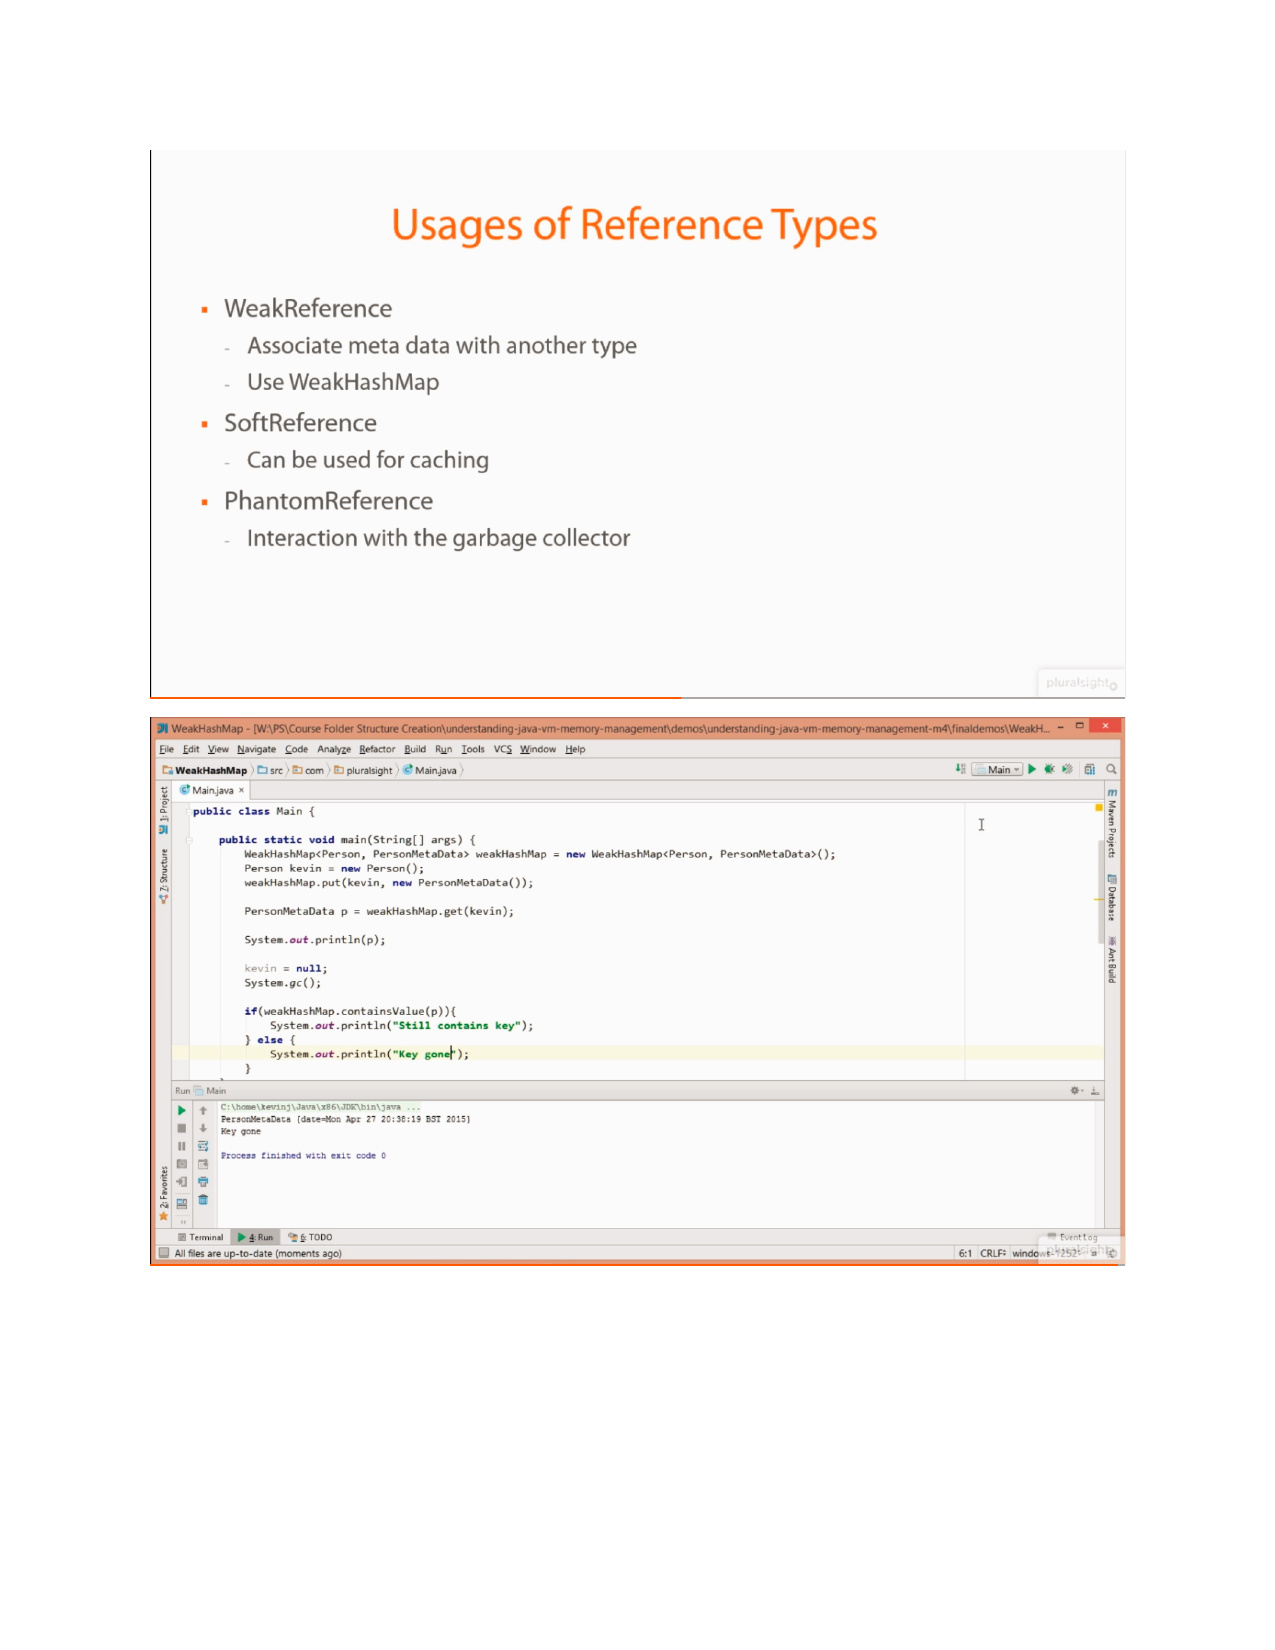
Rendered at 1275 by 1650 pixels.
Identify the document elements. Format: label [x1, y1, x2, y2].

picture [150, 717, 1125, 1266]
picture [150, 150, 1125, 699]
